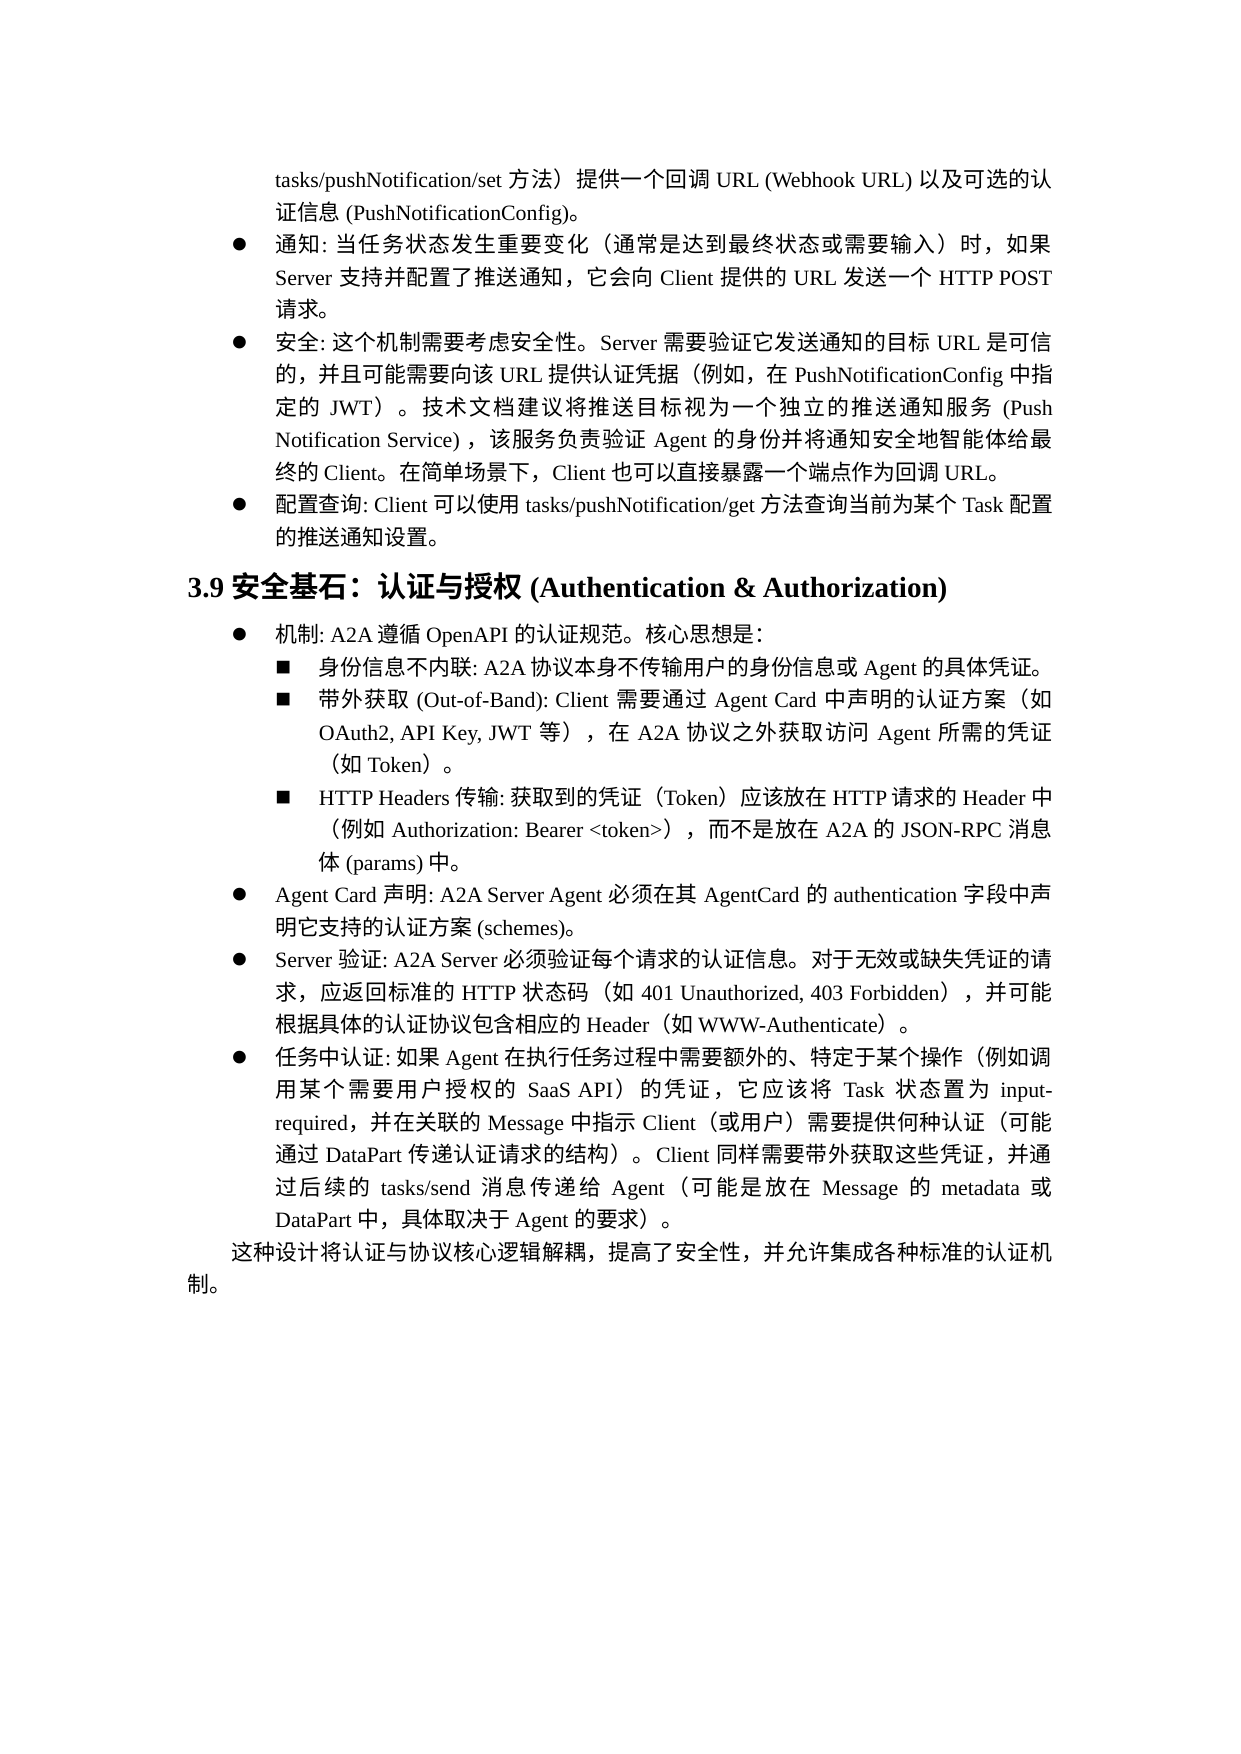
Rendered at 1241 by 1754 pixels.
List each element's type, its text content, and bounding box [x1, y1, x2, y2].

list 身份信息不内联: A2A 协议本身不传输用户的身份信息或 Agent 的具体凭证。 [275, 649, 1053, 682]
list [231, 162, 1053, 227]
list HTTP Headers 传输: 获取到的凭证（Token）应该放在 HTTP 请求的 Header 中（例如 Authorization: Bearer <token>），而不是放在 A2A 的 JSON-RPC 消息体 (params) 中。 [275, 779, 1053, 877]
list 安全: 这个机制需要考虑安全性。Server 需要验证它发送通知的目标 URL 是可信的，并且可能需要向该 URL 提供认证凭据（例如，在 PushNotificationConfig 中指定的 JWT）。技术文档建议将推送目标视为一个独立的推送通知服务 (Push Notification Service) ，该服务负责验证 Agent 的身份并将通知安全地智能体给最终的 Client。在简单场景下，Client 也可以直接暴露一个端点作为回调 URL。 [231, 324, 1053, 487]
list 配置查询: Client 可以使用 tasks/pushNotification/get 方法查询当前为某个 Task 配置的推送通知设置。 [231, 487, 1053, 552]
list Agent Card 声明: A2A Server Agent 必须在其 AgentCard 的 authentication 字段中声明它支持的认证方案 (schemes)。 [231, 877, 1053, 942]
list Server 验证: A2A Server 必须验证每个请求的认证信息。对于无效或缺失凭证的请求，应返回标准的 HTTP 状态码（如 401 Unauthorized, 403 Forbidden），并可能根据具体的认证协议包含相应的 Header（如 WWW-Authenticate）。 [231, 942, 1053, 1039]
list 带外获取 (Out-of-Band): Client 需要通过 Agent Card 中声明的认证方案（如 OAuth2, API Key, JWT 等），在 A2A 协议之外获取访问 Agent 所需的凭证（如 Token）。 [275, 682, 1053, 779]
list 这种设计将认证与协议核心逻辑解耦，提高了安全性，并允许集成各种标准的认证机制。 [187, 1234, 1053, 1299]
list 通知: 当任务状态发生重要变化（通常是达到最终状态或需要输入）时，如果 Server 支持并配置了推送通知，它会向 Client 提供的 URL 发送一个 HTTP POST 请求。 [231, 227, 1053, 324]
list 任务中认证: 如果 Agent 在执行任务过程中需要额外的、特定于某个操作（例如调用某个需要用户授权的 SaaS API）的凭证，它应该将 Task 状态置为 input-required，并在关联的 Message 中指示 Client（或用户）需要提供何种认证（可能通过 DataPart 传递认证请求的结构）。Client 同样需要带外获取这些凭证，并通过后续的 tasks/send 消息传递给 Agent（可能是放在 Message 的 metadata 或 DataPart 中，具体取决于 Agent 的要求）。 [231, 1039, 1053, 1234]
list 机制: A2A 遵循 OpenAPI 的认证规范。核心思想是： [231, 617, 1053, 649]
list 3.9 安全基石：认证与授权 (Authentication & Authorization) [187, 552, 1053, 617]
